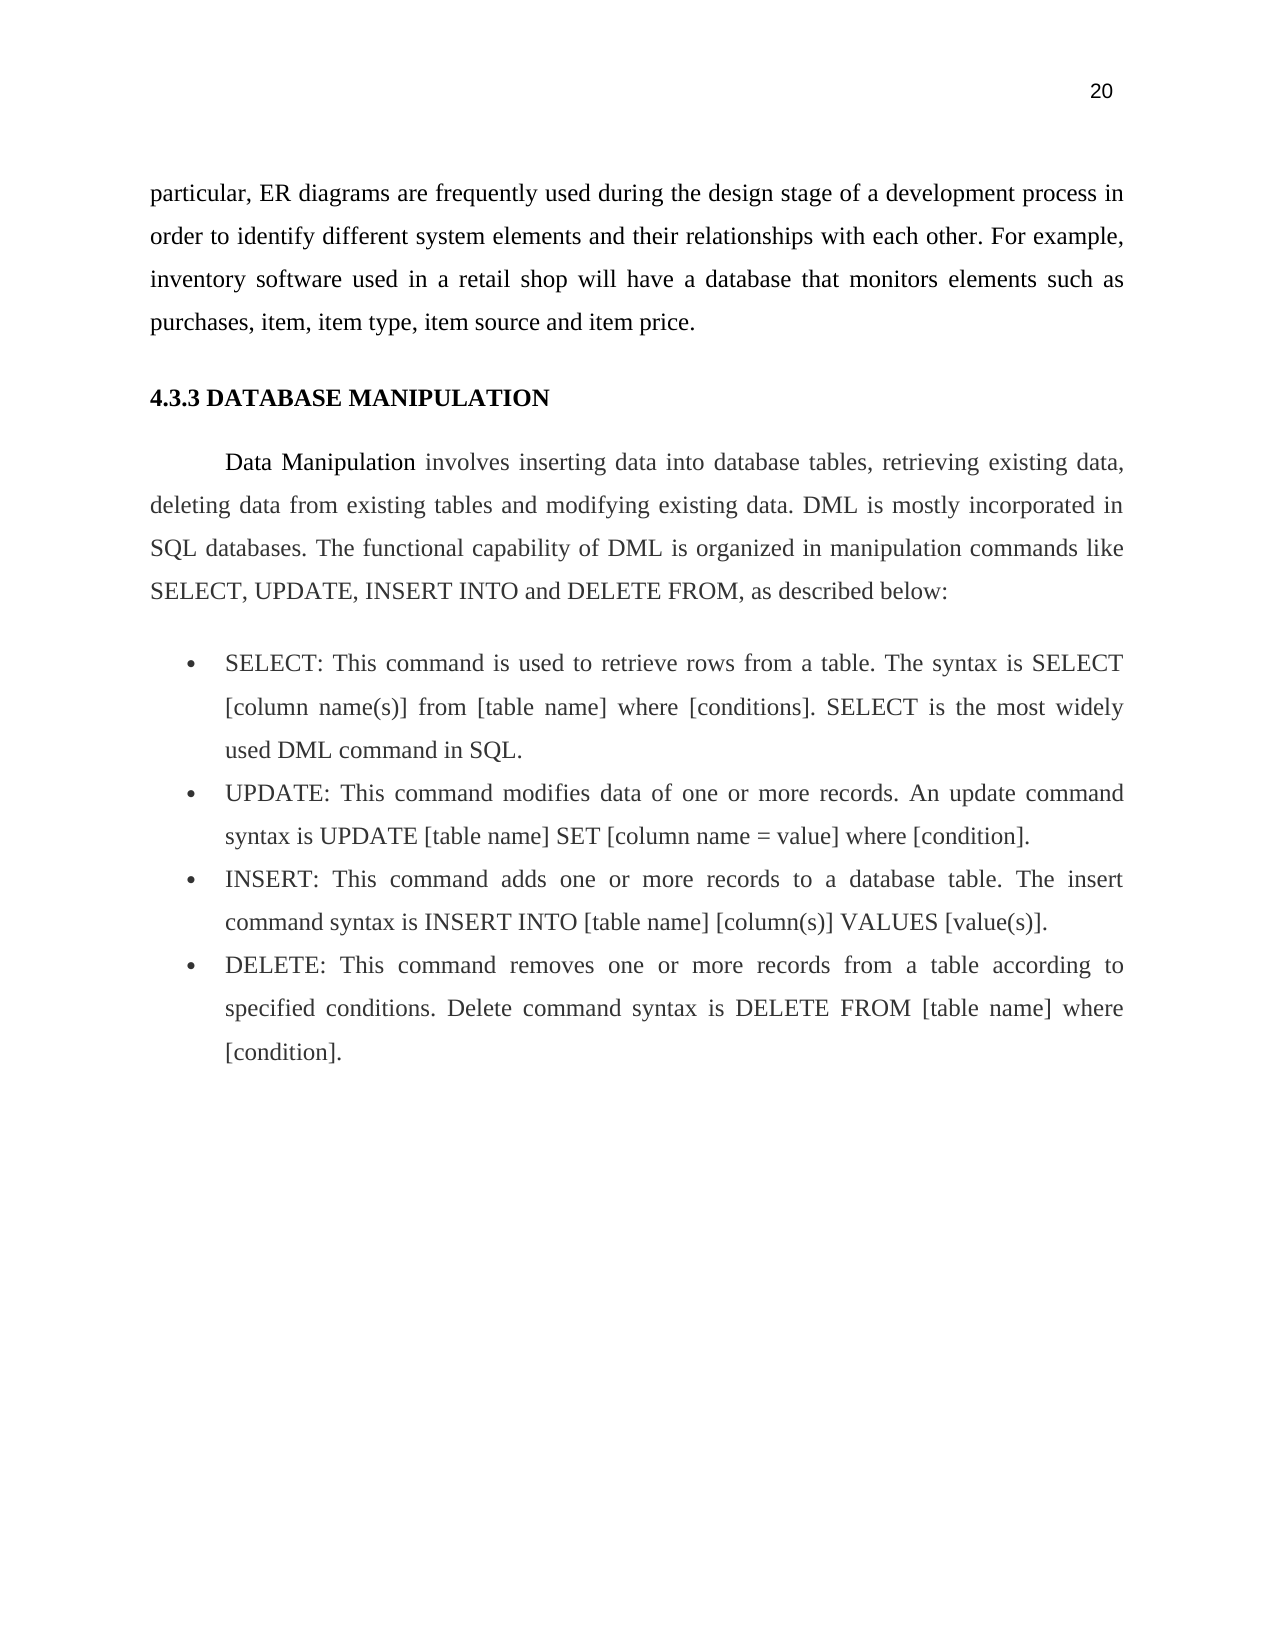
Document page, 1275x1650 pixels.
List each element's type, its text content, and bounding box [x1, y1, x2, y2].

list UPDATE: This command modifies data of one or more records. An update command syntax is UPDATE [table name] SET [column name = value] where [condition]. [187, 778, 1125, 850]
list SELECT: This command is used to retrieve rows from a table. The syntax is SELECT [column name(s)] from [table name] where [conditions]. SELECT is the most widely used DML command in SQL. [187, 648, 1125, 763]
list INSERT: This command adds one or more records to a database table. The insert command syntax is INSERT INTO [table name] [column(s)] VALUES [value(s)]. [187, 864, 1125, 936]
list DELETE: This command removes one or more records from a table according to specified conditions. Delete command syntax is DELETE FROM [table name] where [condition]. [187, 950, 1125, 1065]
text Data Manipulation involves inserting data into database tables, retrieving existing data, deleting data from existing tables and modifying existing data. DML is mostly incorporated in SQL databases. The functional capability of DML is organized in manipulation commands like SELECT, UPDATE, INSERT INTO and DELETE FROM, as described below: [150, 519, 1125, 605]
text Data Manipulation involves inserting data into database tables, retrieving existing data, deleting data from existing tables and modifying existing data. DML is mostly incorporated in SQL databases. The functional capability of DML is organized in manipulation commands like SELECT, UPDATE, INSERT INTO and DELETE FROM, as described below: [150, 447, 1125, 490]
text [150, 178, 1125, 336]
text 4.3.3 DATABASE MANIPULATION [150, 383, 1125, 412]
